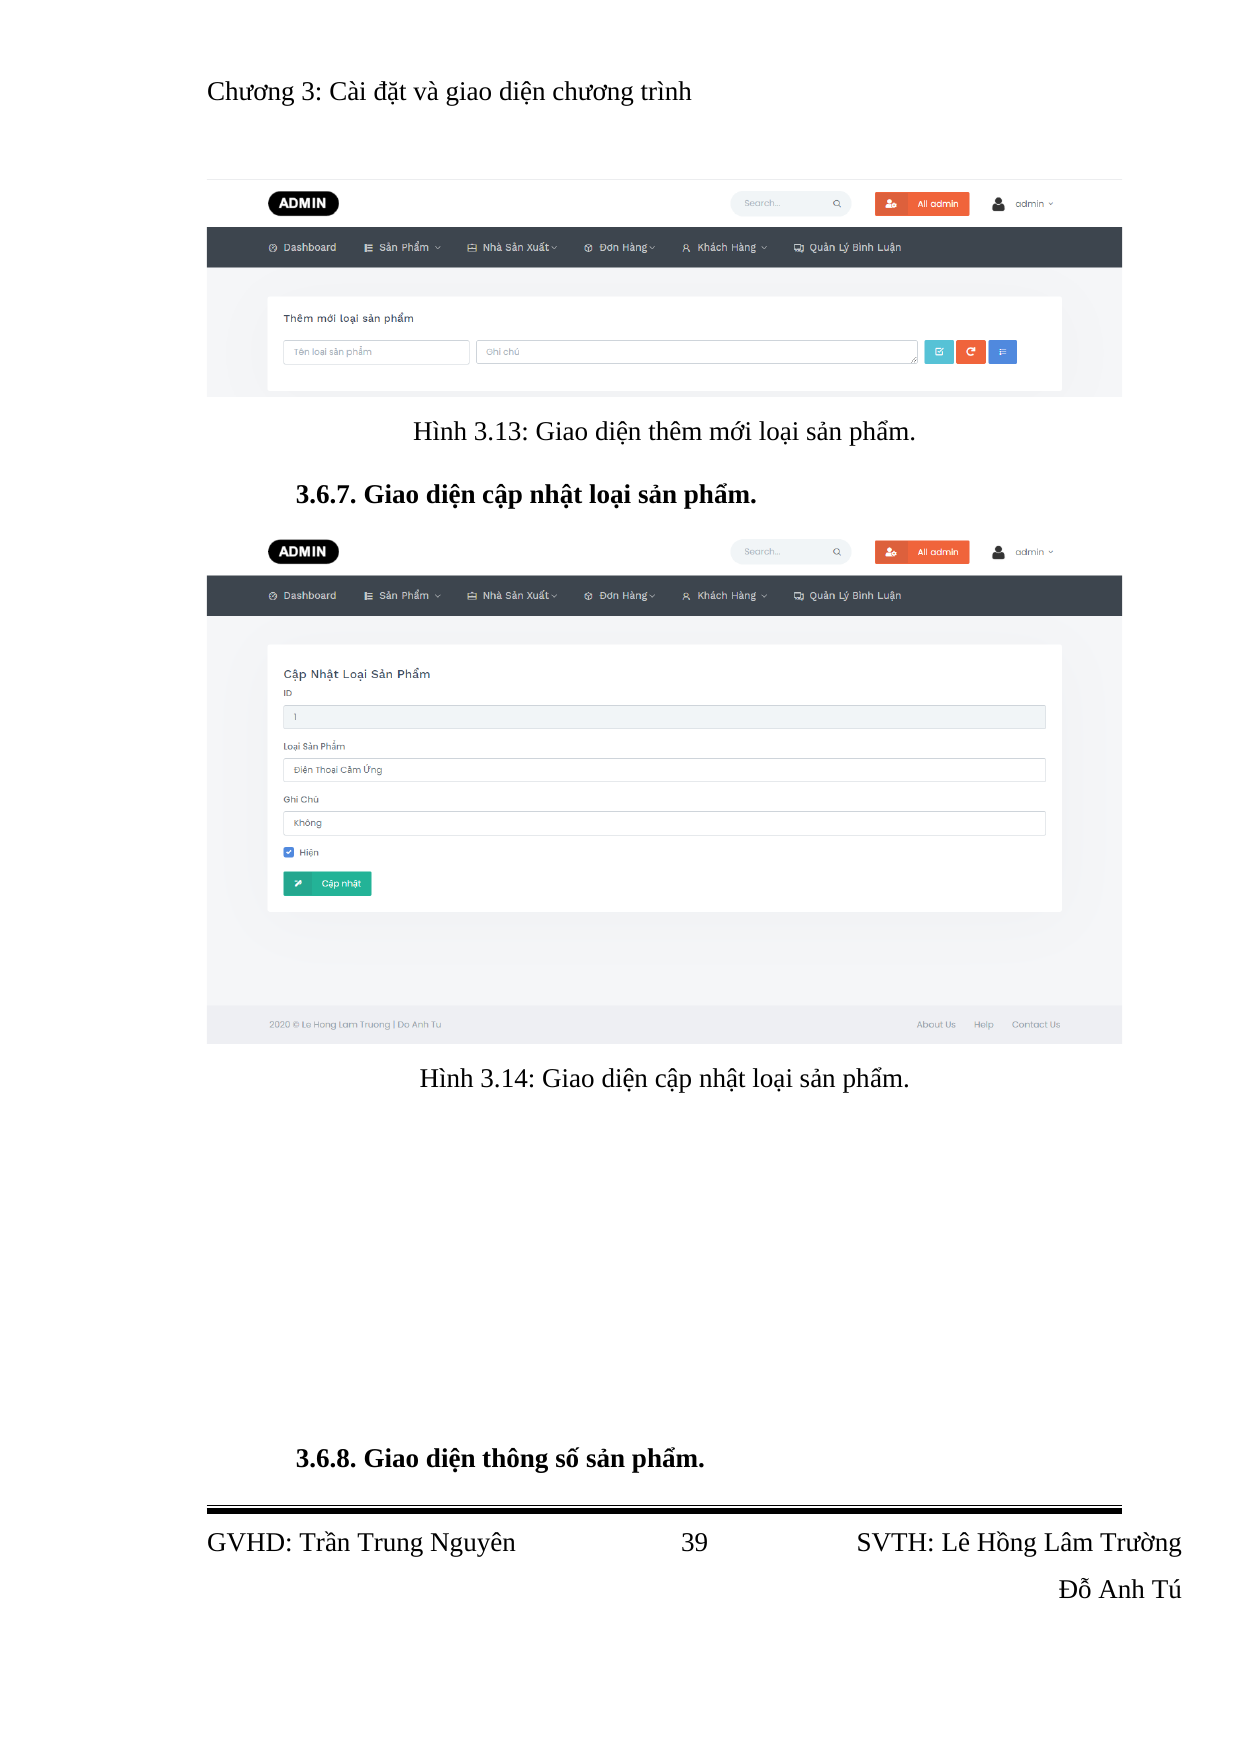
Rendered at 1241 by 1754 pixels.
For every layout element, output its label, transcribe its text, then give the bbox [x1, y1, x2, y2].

subtitle Giao diện cập nhật loại sản phẩm. [296, 478, 1122, 510]
picture [206, 528, 1123, 1044]
subtitle Giao diện thông số sản phẩm. [296, 1442, 1122, 1473]
picture [206, 177, 1123, 397]
text Hình 3.13: Giao diện thêm mới loại sản phẩm. [207, 415, 1122, 446]
text Hình 3.14: Giao diện cập nhật loại sản phẩm. [207, 1062, 1122, 1093]
